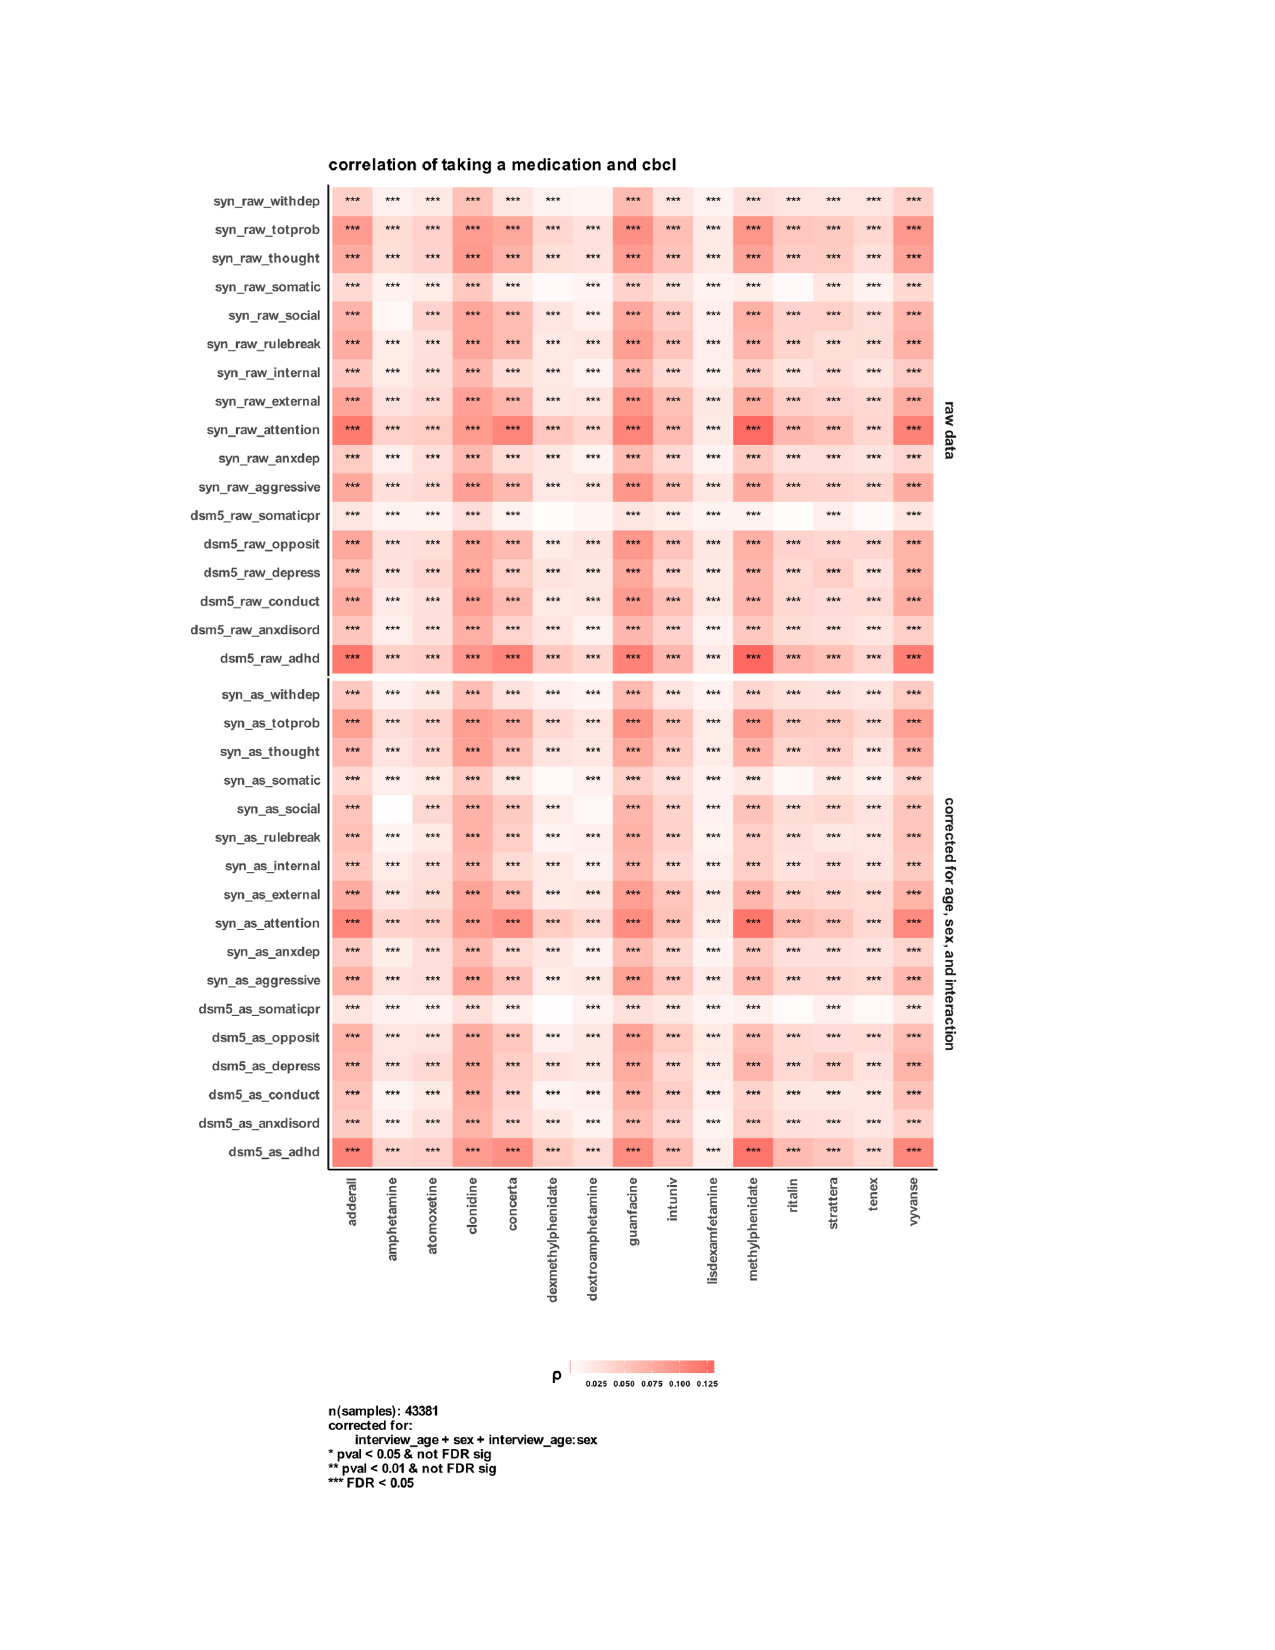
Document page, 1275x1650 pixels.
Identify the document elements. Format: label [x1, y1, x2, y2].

picture [150, 150, 974, 1500]
